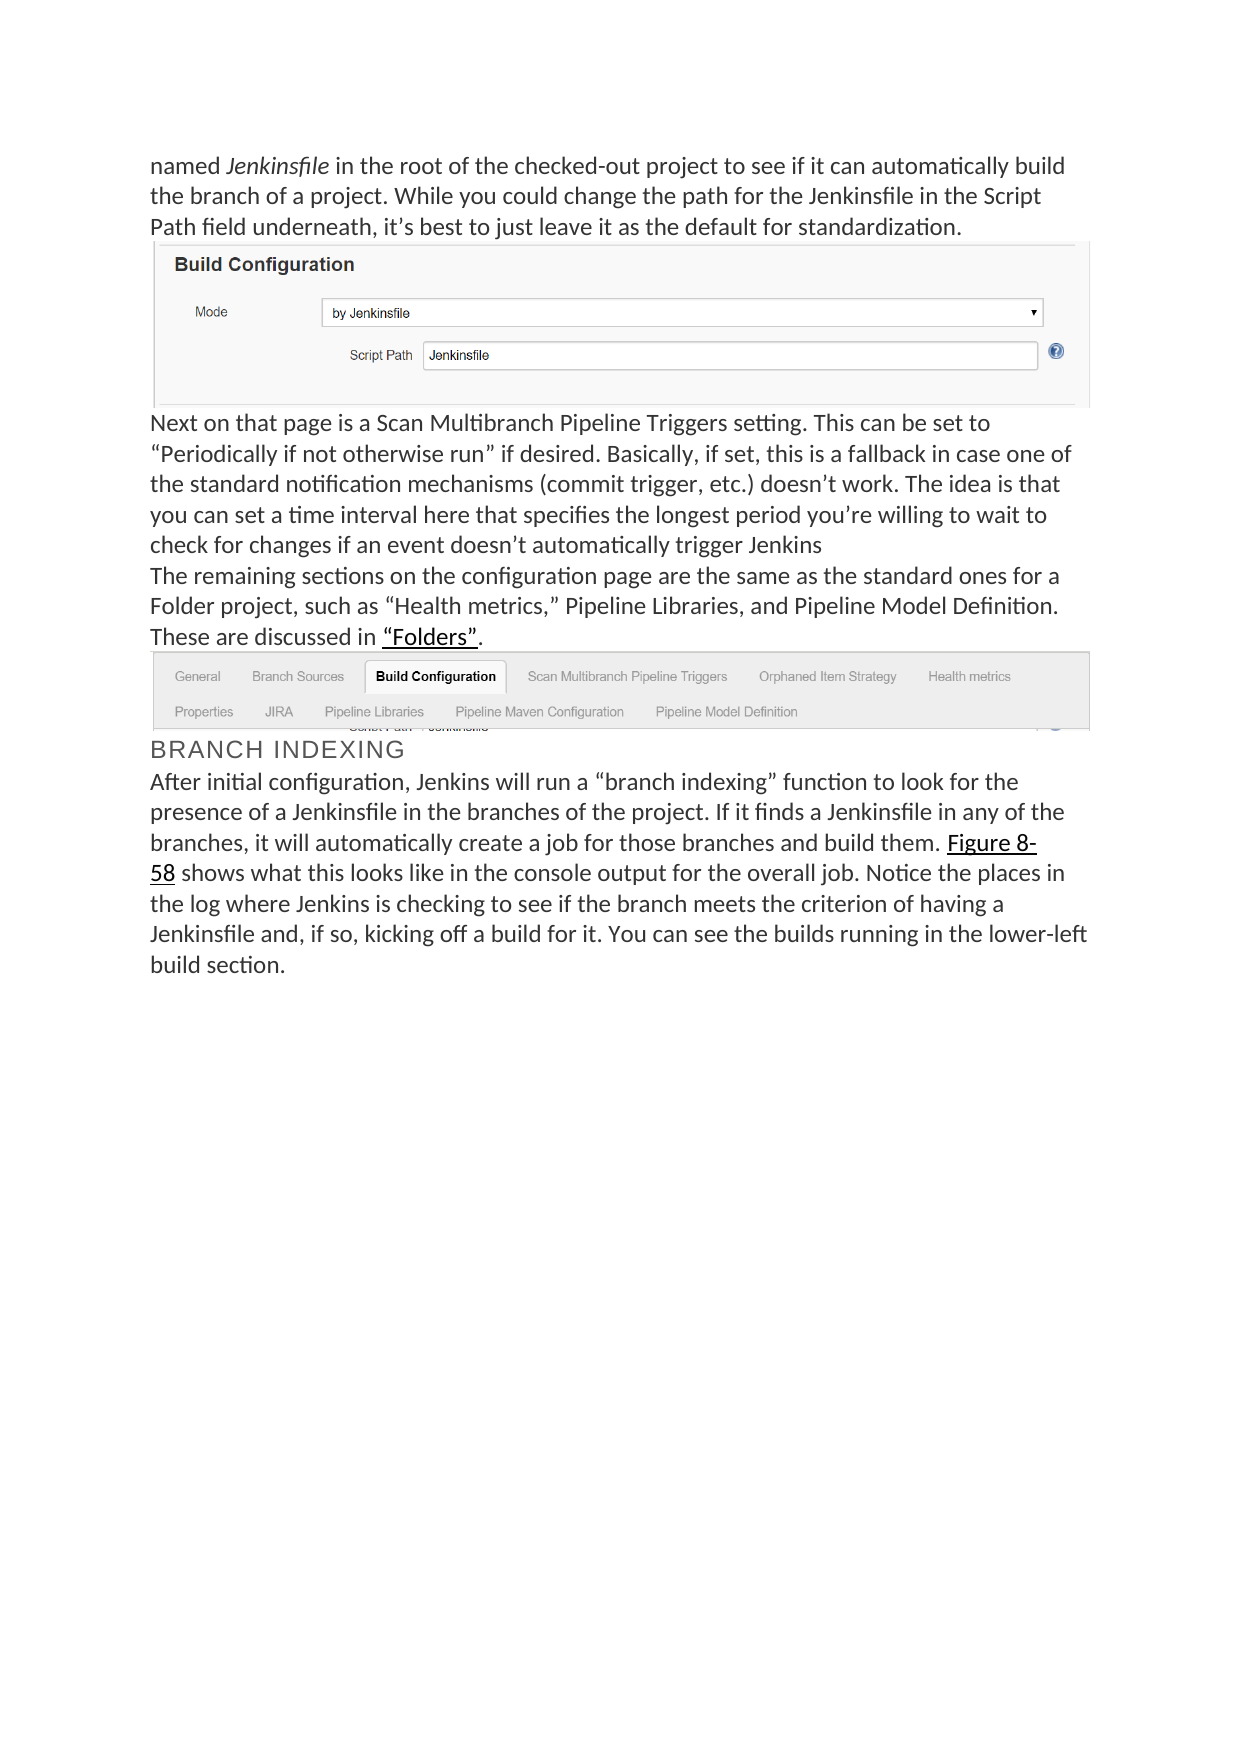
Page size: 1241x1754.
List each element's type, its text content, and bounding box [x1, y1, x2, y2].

text After initial configuration, Jenkins will run a “branch indexing” function to look for the presence of a Jenkinsfile in the branches of the project. If it finds a Jenkinsfile in any of the branches, it will automatically create a job for those branches and build them. Figure 8-58 shows what this looks like in the console output for the overall job. Notice the places in the log where Jenkins is checking to see if the branch meets the criterion of having a Jenkinsfile and, if so, kicking off a build for it. You can see the builds running in the lower-left build section. [286, 766, 1090, 980]
picture [150, 651, 1091, 731]
text Next on that page is a Scan Multibranch Pipeline Triggers setting. This can be set to “Periodically if not otherwise run” if desired. Basically, if set, this is a fallback in case one of the standard notification mechanisms (commit trigger, etc.) doesn’t work. The idea is that you can set a time interval here that specifies the longest period you’re willing to wait to check for changes if an event doesn’t automatically trigger Jenkins [150, 408, 1090, 560]
picture [150, 241, 1091, 408]
subtitle BRANCH INDEXING [150, 735, 1090, 764]
text The remaining sections on the configuration page are the same as the standard ones for a Folder project, such as “Health metrics,” Pipeline Libraries, and Pipeline Model Definition. These are discussed in “Folders”. [484, 560, 1090, 651]
